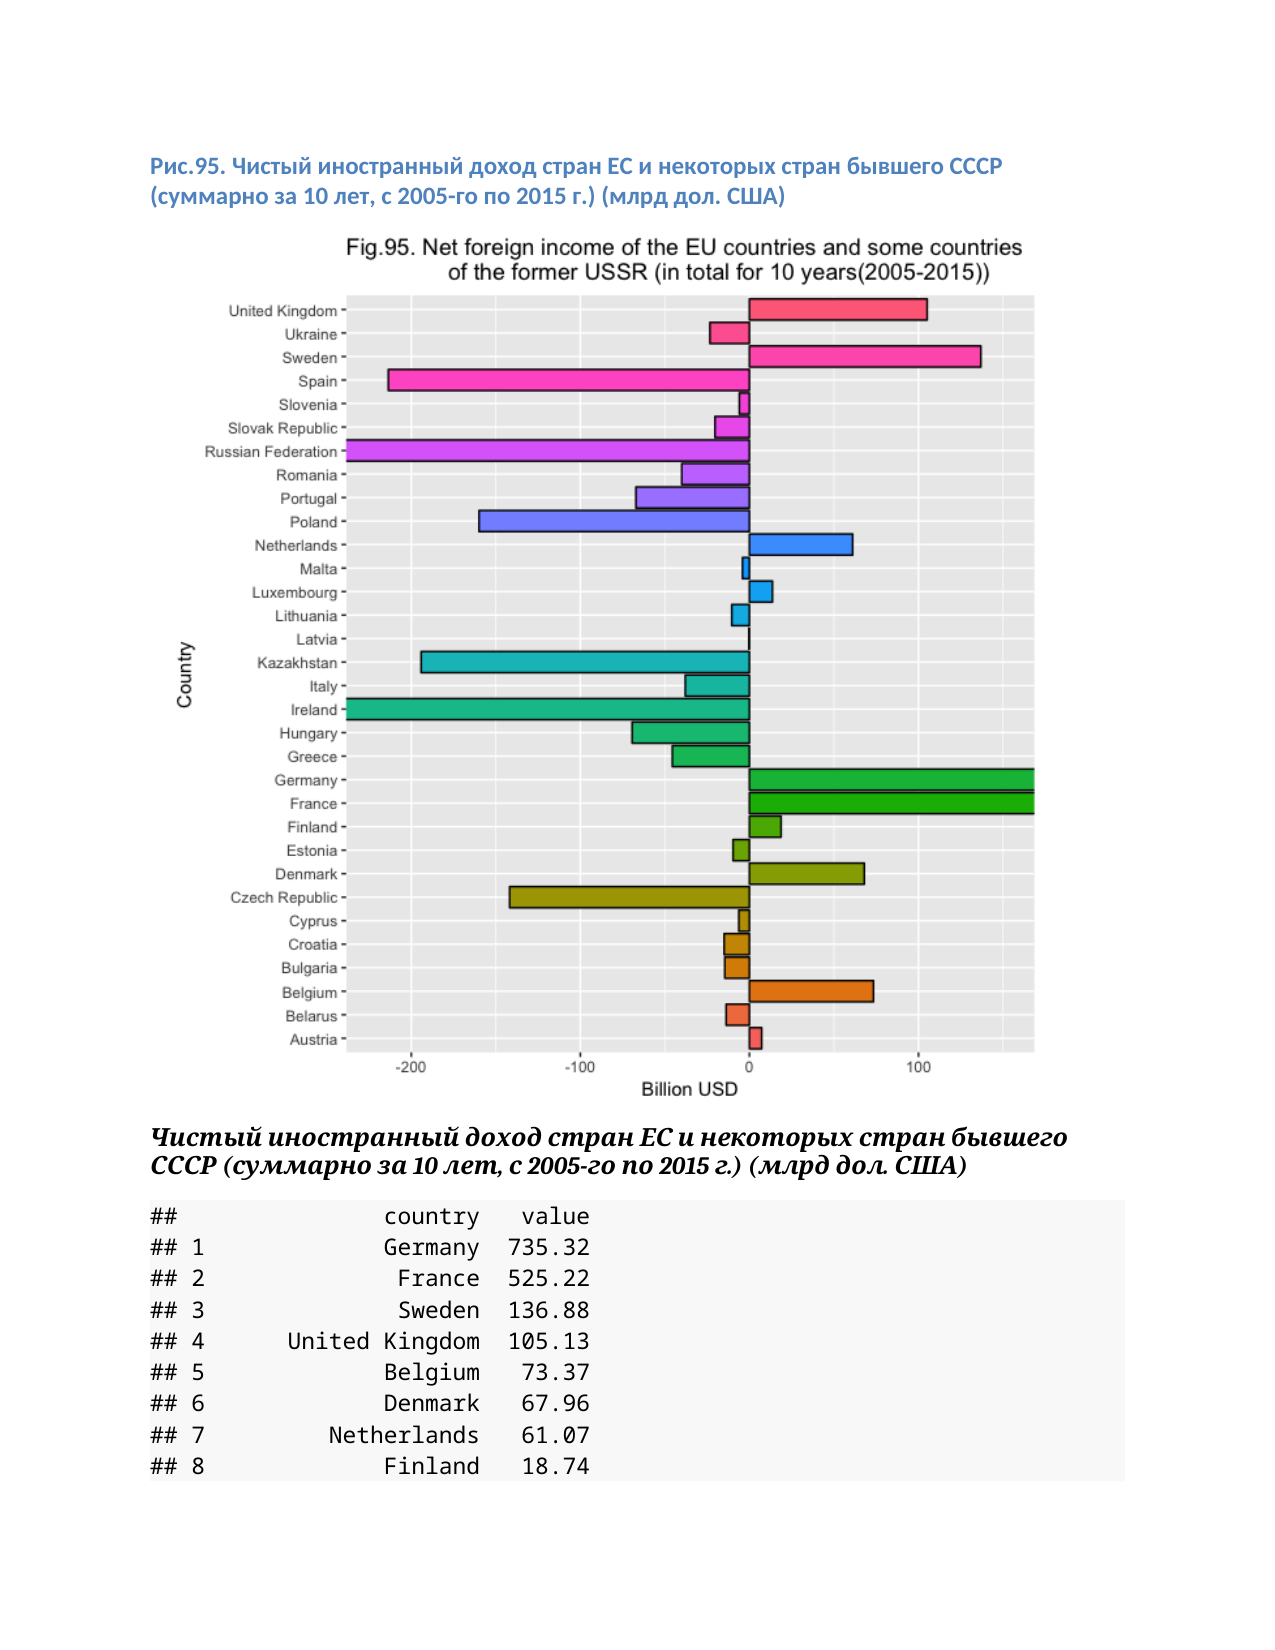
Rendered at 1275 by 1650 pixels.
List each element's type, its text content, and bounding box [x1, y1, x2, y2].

text Чистый иностранный доход стран ЕС и некоторых стран бывшего СССР (суммарно за 10 лет, с 2005-го по 2015 г.) (млрд дол. США) [150, 1123, 1125, 1181]
picture [168, 229, 1044, 1105]
subtitle Рис.95. Чистый иностранный доход стран ЕС и некоторых стран бывшего СССР (суммарно за 10 лет, с 2005-го по 2015 г.) (млрд дол. США) [150, 150, 1125, 211]
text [150, 1200, 1125, 1481]
